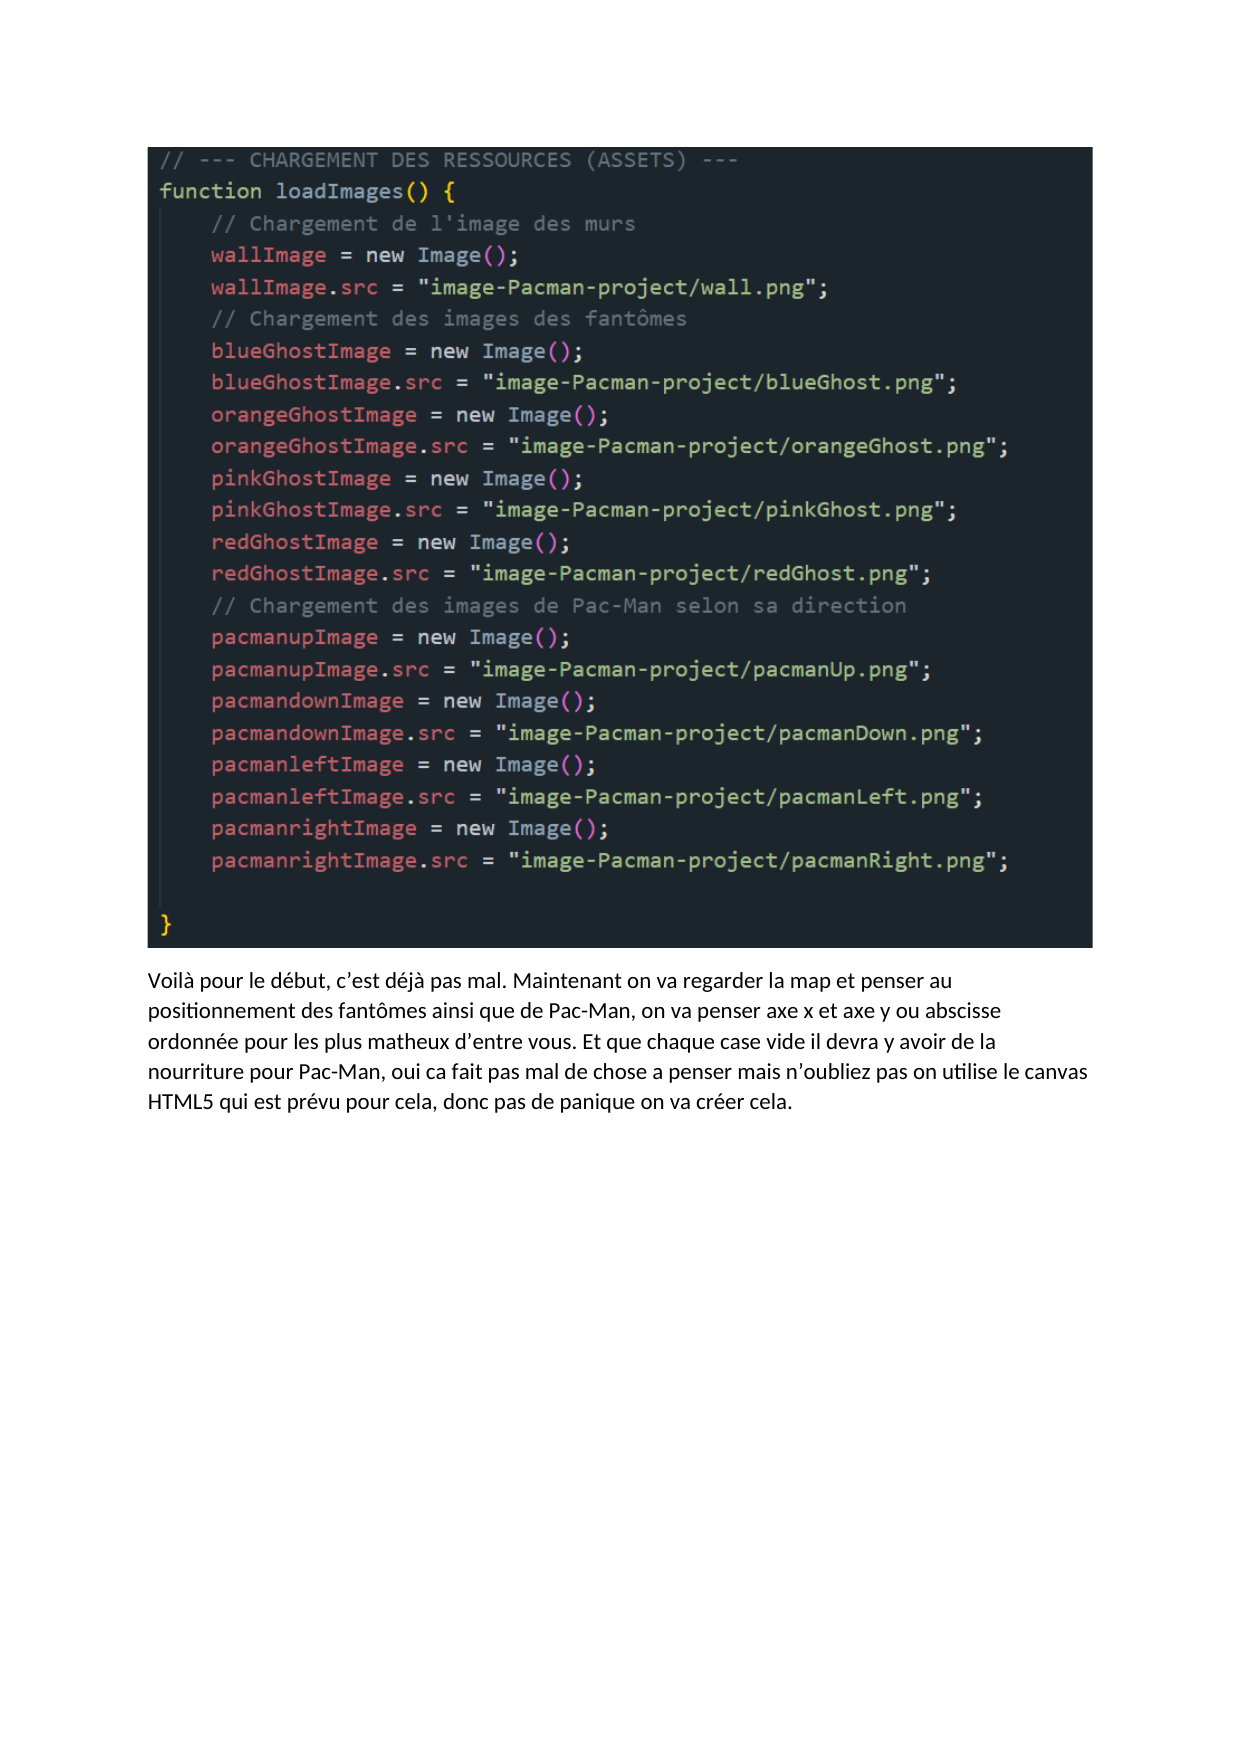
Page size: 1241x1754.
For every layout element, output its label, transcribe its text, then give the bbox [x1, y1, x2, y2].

text Voilà pour le début, c’est déjà pas mal. Maintenant on va regarder la map et penser au positionnement des fantômes ainsi que de Pac-Man, on va penser axe x et axe y ou abscisse ordonnée pour les plus matheux d’entre vous. Et que chaque case vide il devra y avoir de la nourriture pour Pac-Man, oui ca fait pas mal de chose a penser mais n’oubliez pas on utilise le canvas HTML5 qui est prévu pour cela, donc pas de panique on va créer cela. [148, 966, 1093, 1115]
picture [147, 147, 1093, 948]
